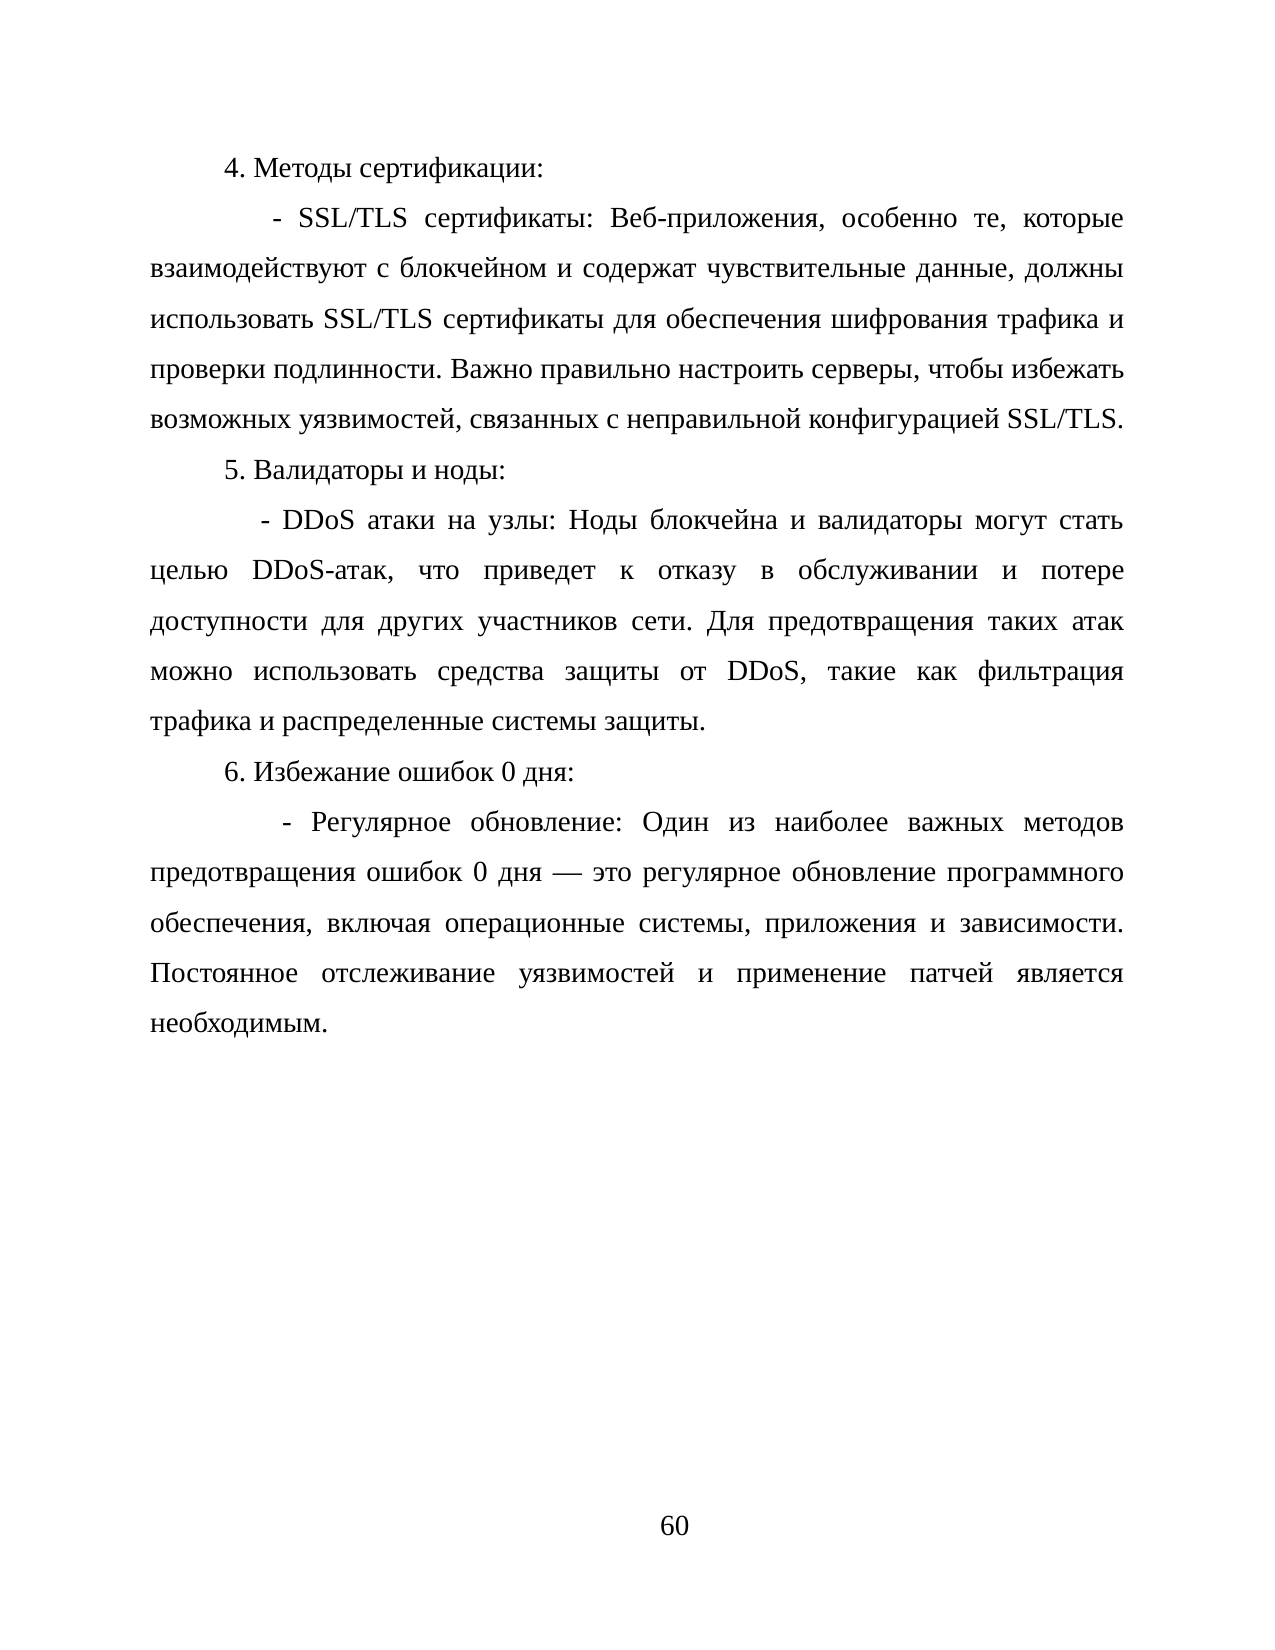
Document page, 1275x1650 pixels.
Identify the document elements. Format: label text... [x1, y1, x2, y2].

text - Регулярное обновление: Один из наиболее важных методов предотвращения ошибок 0 дня — это регулярное обновление программного обеспечения, включая операционные системы, приложения и зависимости. Постоянное отслеживание уязвимостей и применение патчей является необходимым. [150, 804, 1125, 1039]
text - SSL/TLS сертификаты: Веб-приложения, особенно те, которые взаимодействуют с блокчейном и содержат чувствительные данные, должны использовать SSL/TLS сертификаты для обеспечения шифрования трафика и проверки подлинности. Важно правильно настроить серверы, чтобы избежать возможных уязвимостей, связанных с неправильной конфигурацией SSL/TLS. [150, 200, 1125, 435]
text 5. Валидаторы и ноды: [150, 452, 1125, 485]
text - DDoS атаки на узлы: Ноды блокчейна и валидаторы могут стать целью DDoS-атак, что приведет к отказу в обслуживании и потере доступности для других участников сети. Для предотвращения таких атак можно использовать средства защиты от DDoS, такие как фильтрация трафика и распределенные системы защиты. [150, 502, 1125, 737]
text 4. Методы сертификации: [150, 150, 1125, 183]
text 6. Избежание ошибок 0 дня: [150, 754, 1125, 787]
